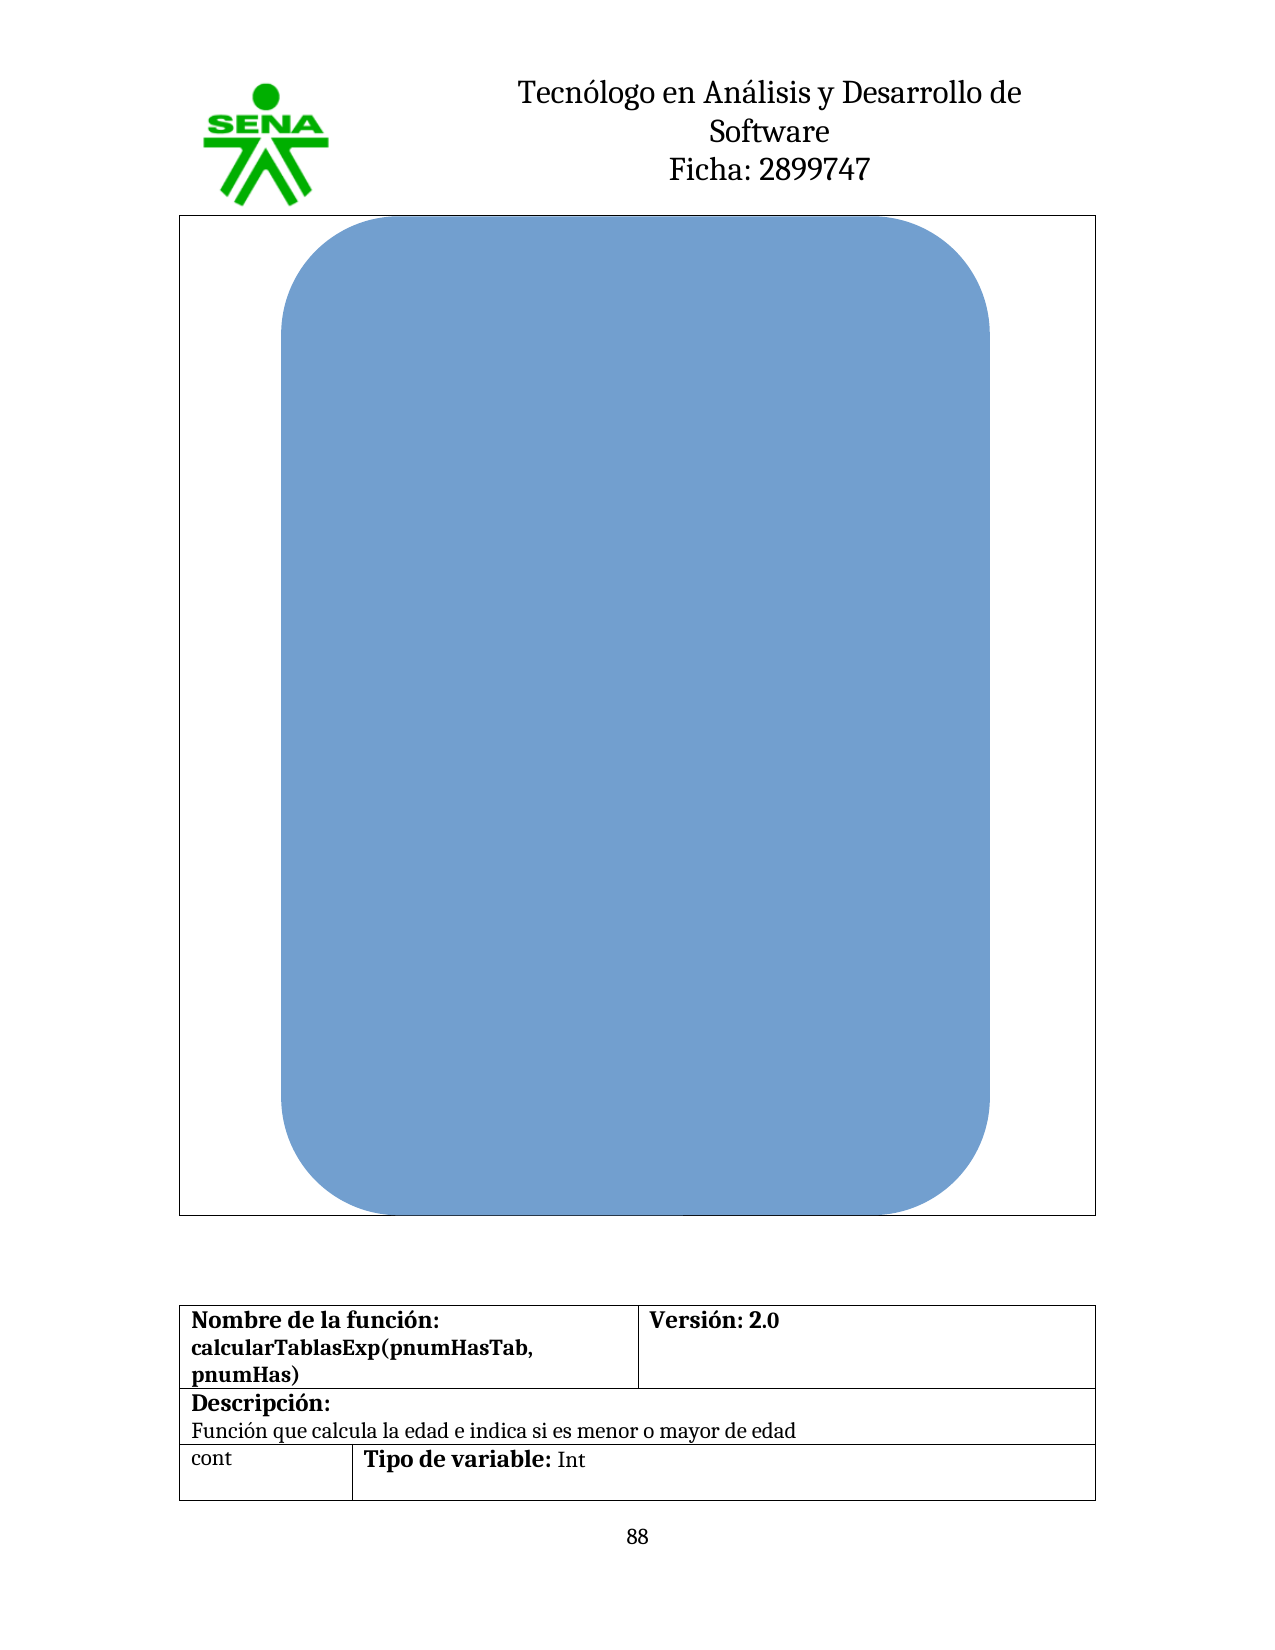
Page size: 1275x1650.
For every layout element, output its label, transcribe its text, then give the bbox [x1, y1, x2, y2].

table_cell Descripción: Función que calcula la edad e indica si es menor o mayor de edad [180, 1389, 1095, 1444]
table_cell Código: [180, 216, 386, 1215]
table_cell Tipo de variable: Int [353, 1445, 1095, 1500]
table_cell Código: [885, 216, 1095, 1215]
table_cell cont [180, 1445, 352, 1500]
picture [185, 73, 342, 215]
table_header Versión: 2.0 [639, 1306, 1095, 1388]
table_header Nombre de la función: calcularTablasExp(pnumHasTab, pnumHas) [180, 1306, 638, 1388]
